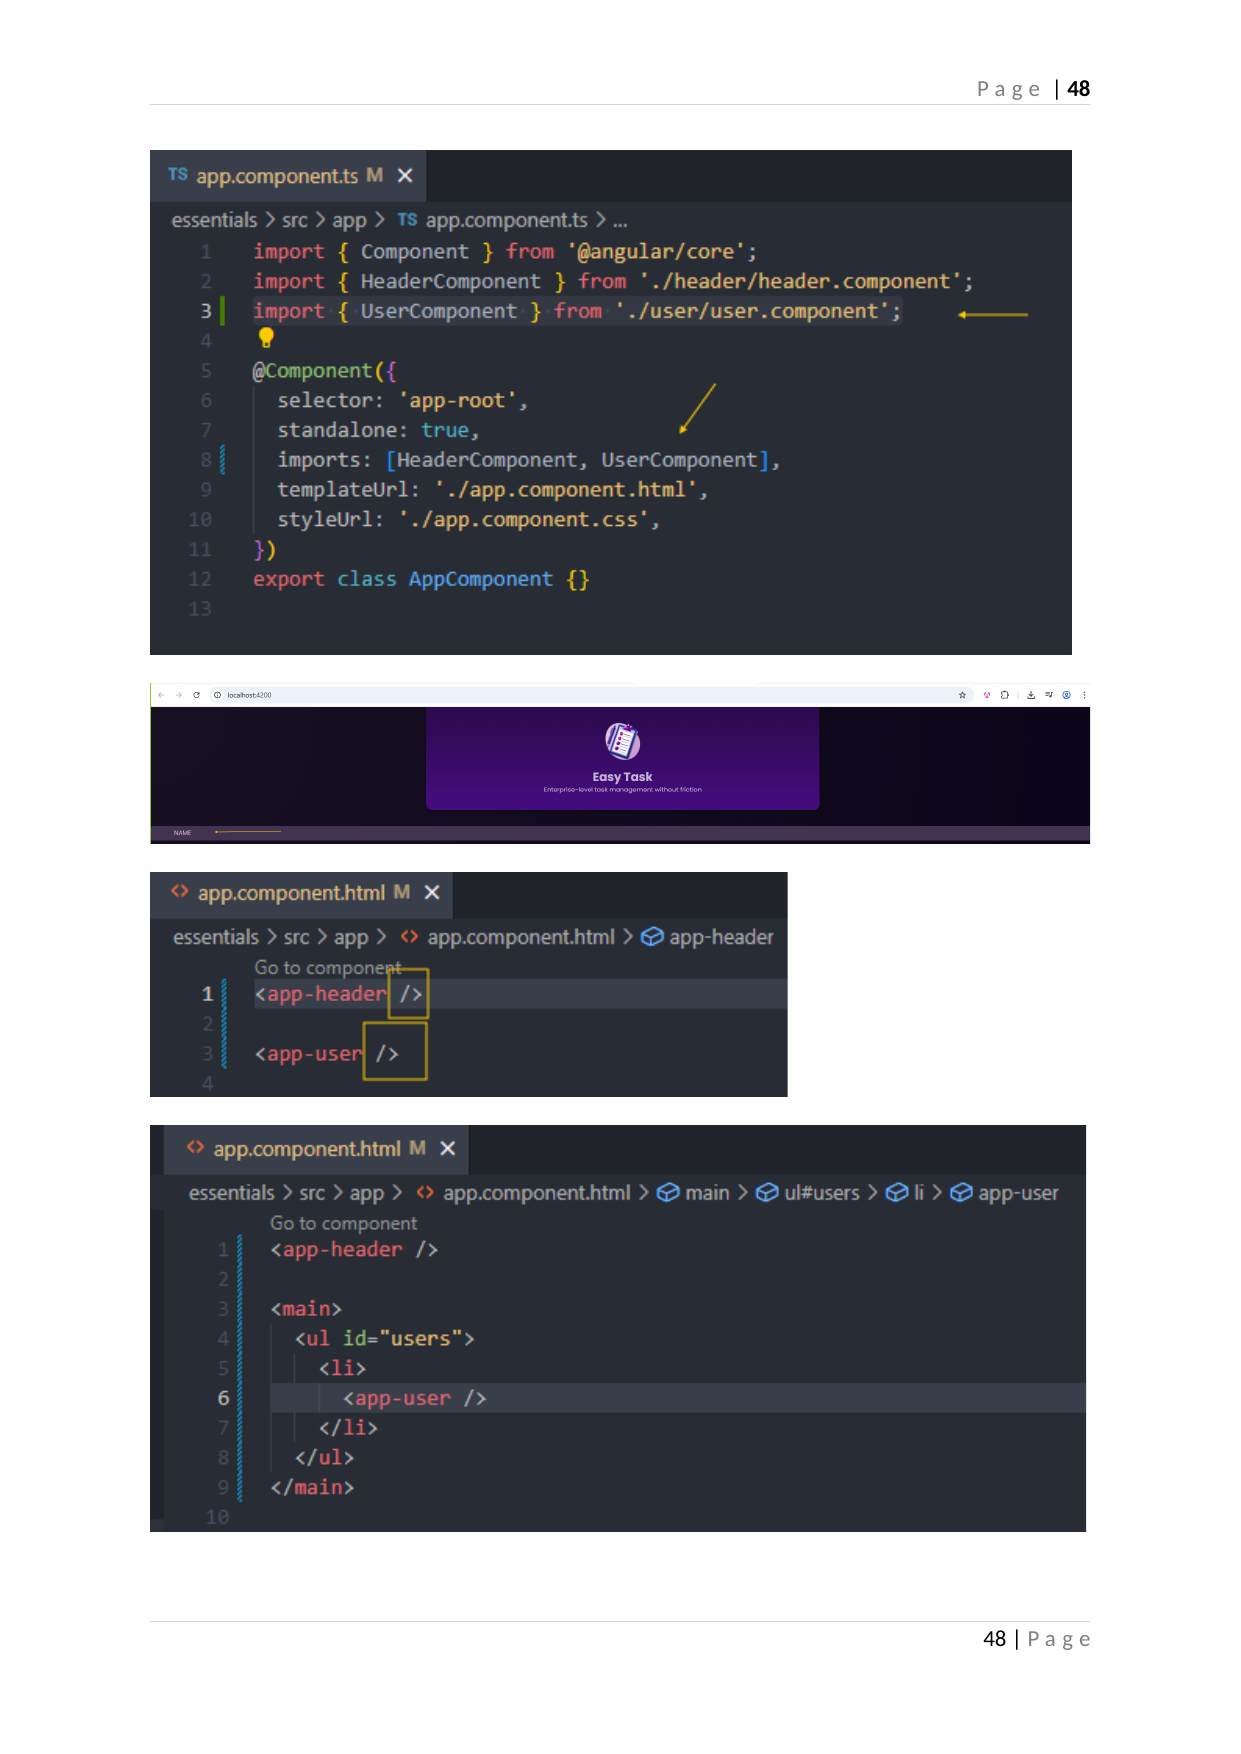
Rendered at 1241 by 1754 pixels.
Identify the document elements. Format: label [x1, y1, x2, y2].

picture [150, 1125, 1087, 1532]
picture [150, 872, 788, 1097]
picture [150, 150, 1072, 655]
picture [150, 683, 1091, 844]
